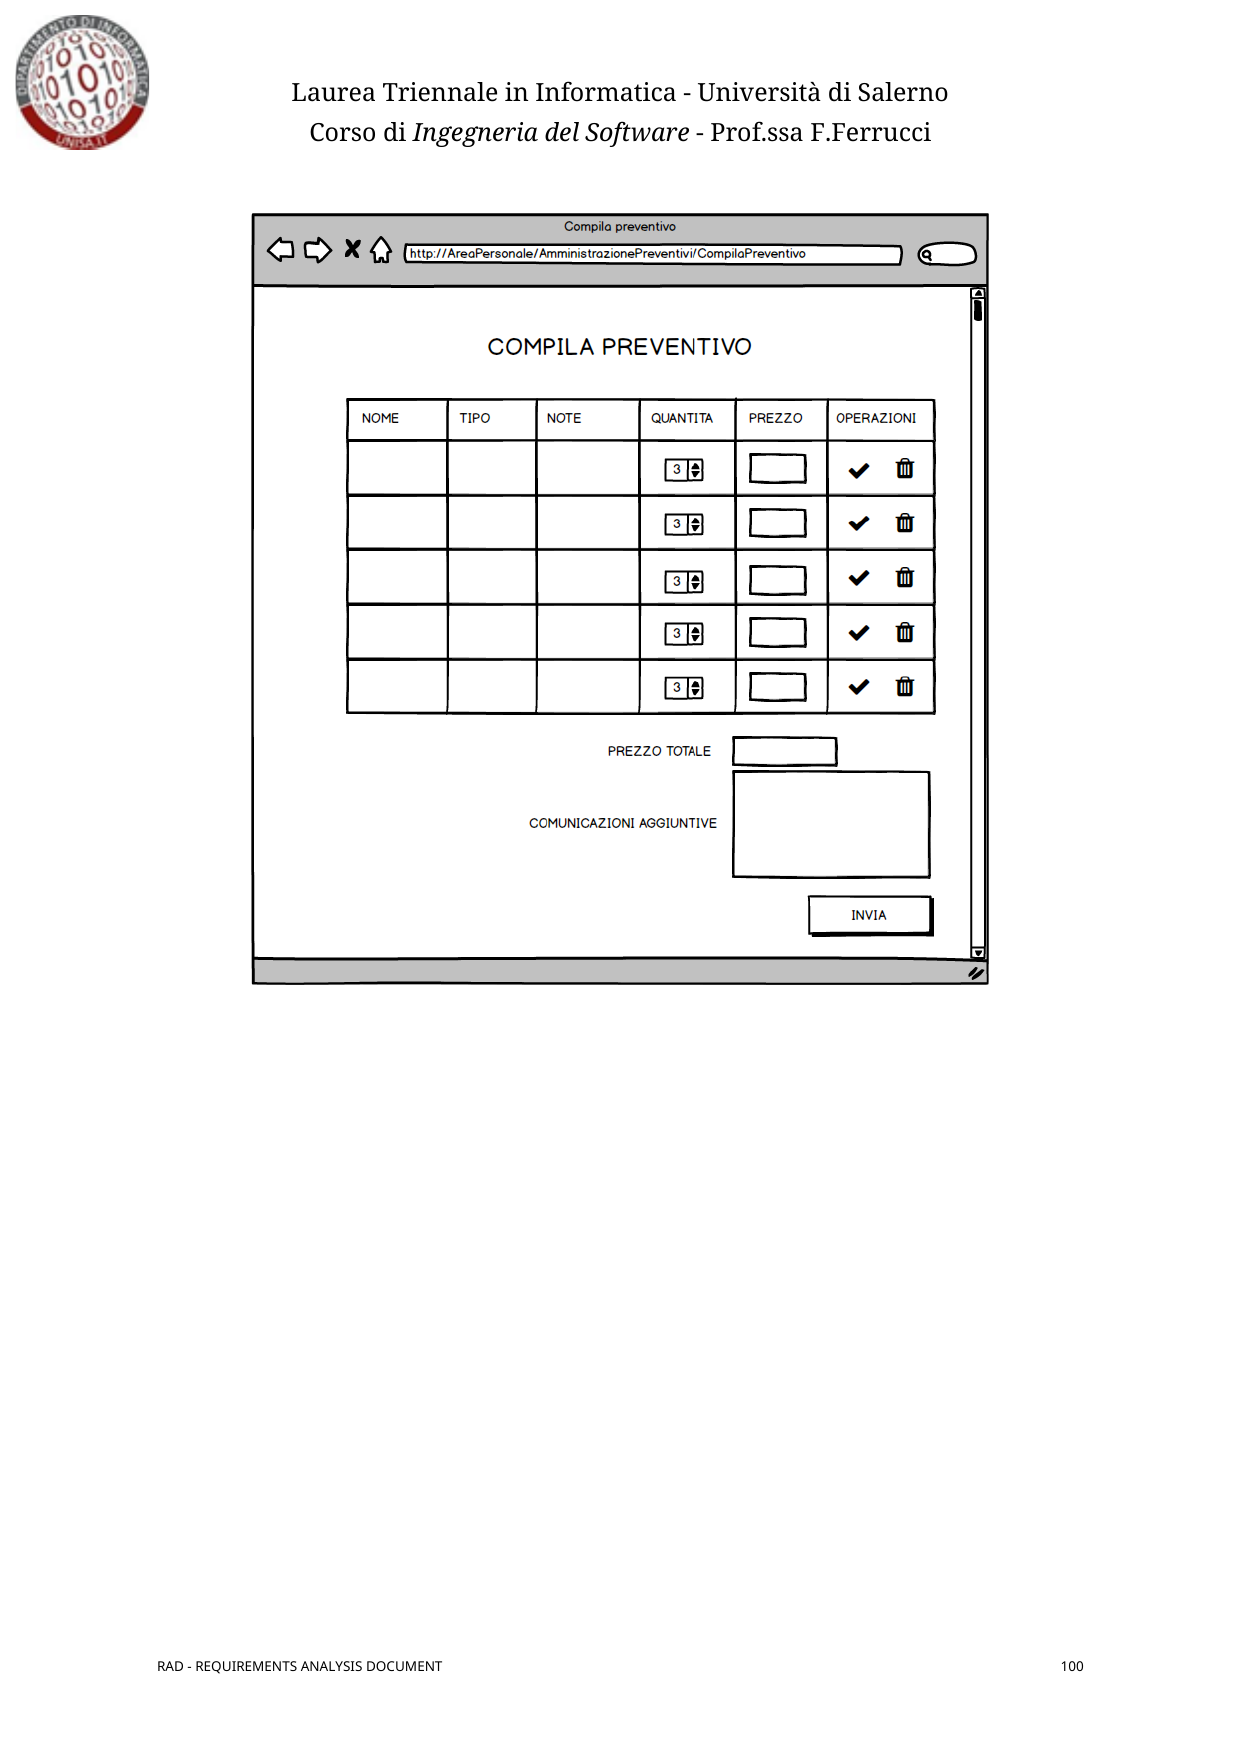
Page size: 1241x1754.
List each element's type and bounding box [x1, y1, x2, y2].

picture [251, 213, 989, 985]
picture [15, 15, 150, 150]
